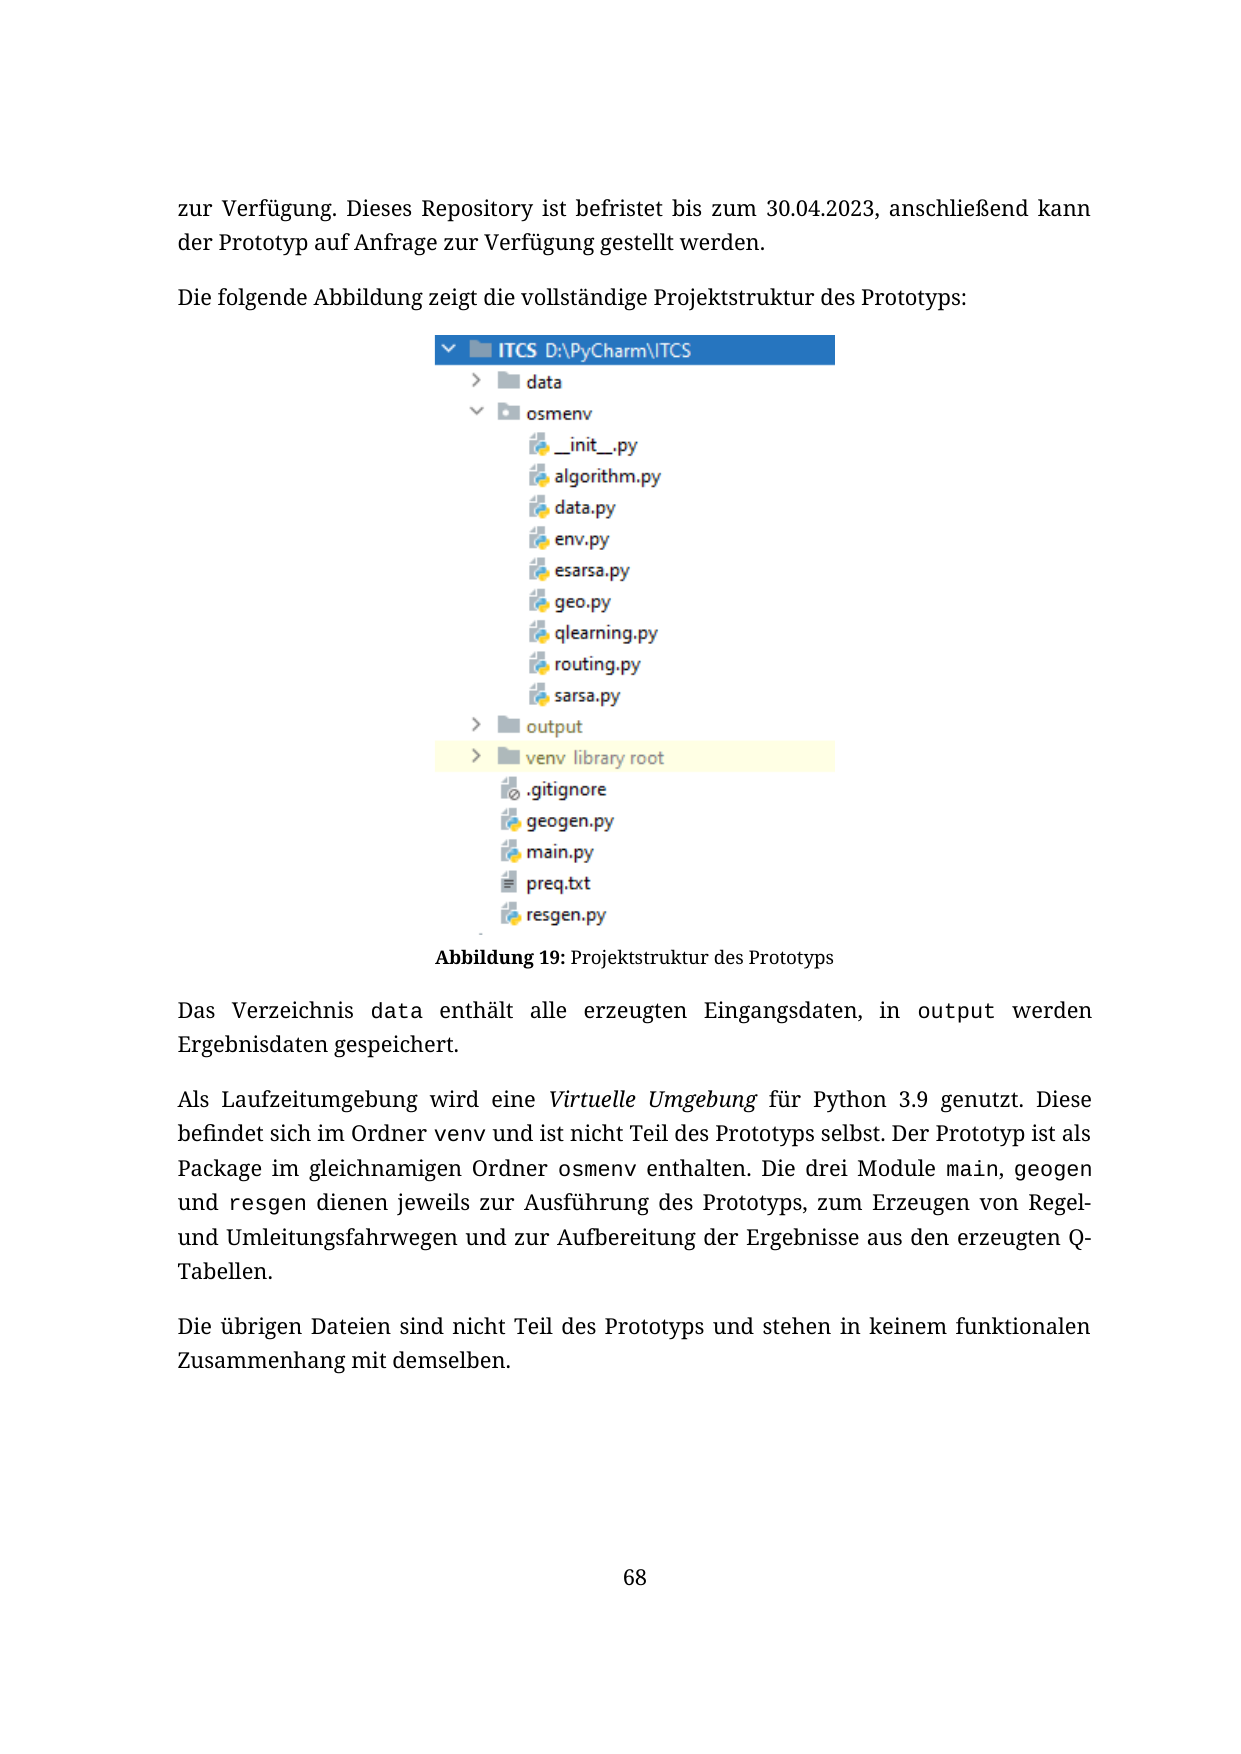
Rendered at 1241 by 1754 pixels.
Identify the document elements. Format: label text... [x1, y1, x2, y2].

text Die folgende Abbildung zeigt die vollständige Projektstruktur des Prototyps: [177, 282, 1092, 311]
picture [434, 335, 835, 935]
text Als Laufzeitumgebung wird eine Virtuelle Umgebung für Python 3.9 genutzt. Diese befindet sich im Ordner venv und ist nicht Teil des Prototyps selbst. Der Prototyp ist als Package im gleichnamigen Ordner osmenv enthalten. Die drei Module main, geogen und resgen dienen jeweils zur Ausführung des Prototyps, zum Erzeugen von Regel- und Umleitungsfahrwegen und zur Aufbereitung der Ergebnisse aus den erzeugten Q-Tabellen. [177, 1084, 1092, 1286]
text Die übrigen Dateien sind nicht Teil des Prototyps und stehen in keinem funktionalen Zusammenhang mit demselben. [177, 1311, 1092, 1375]
text zur Verfügung. Dieses Repository ist befristet bis zum 30.04.2023, anschließend kann der Prototyp auf Anfrage zur Verfügung gestellt werden. [177, 192, 1092, 256]
